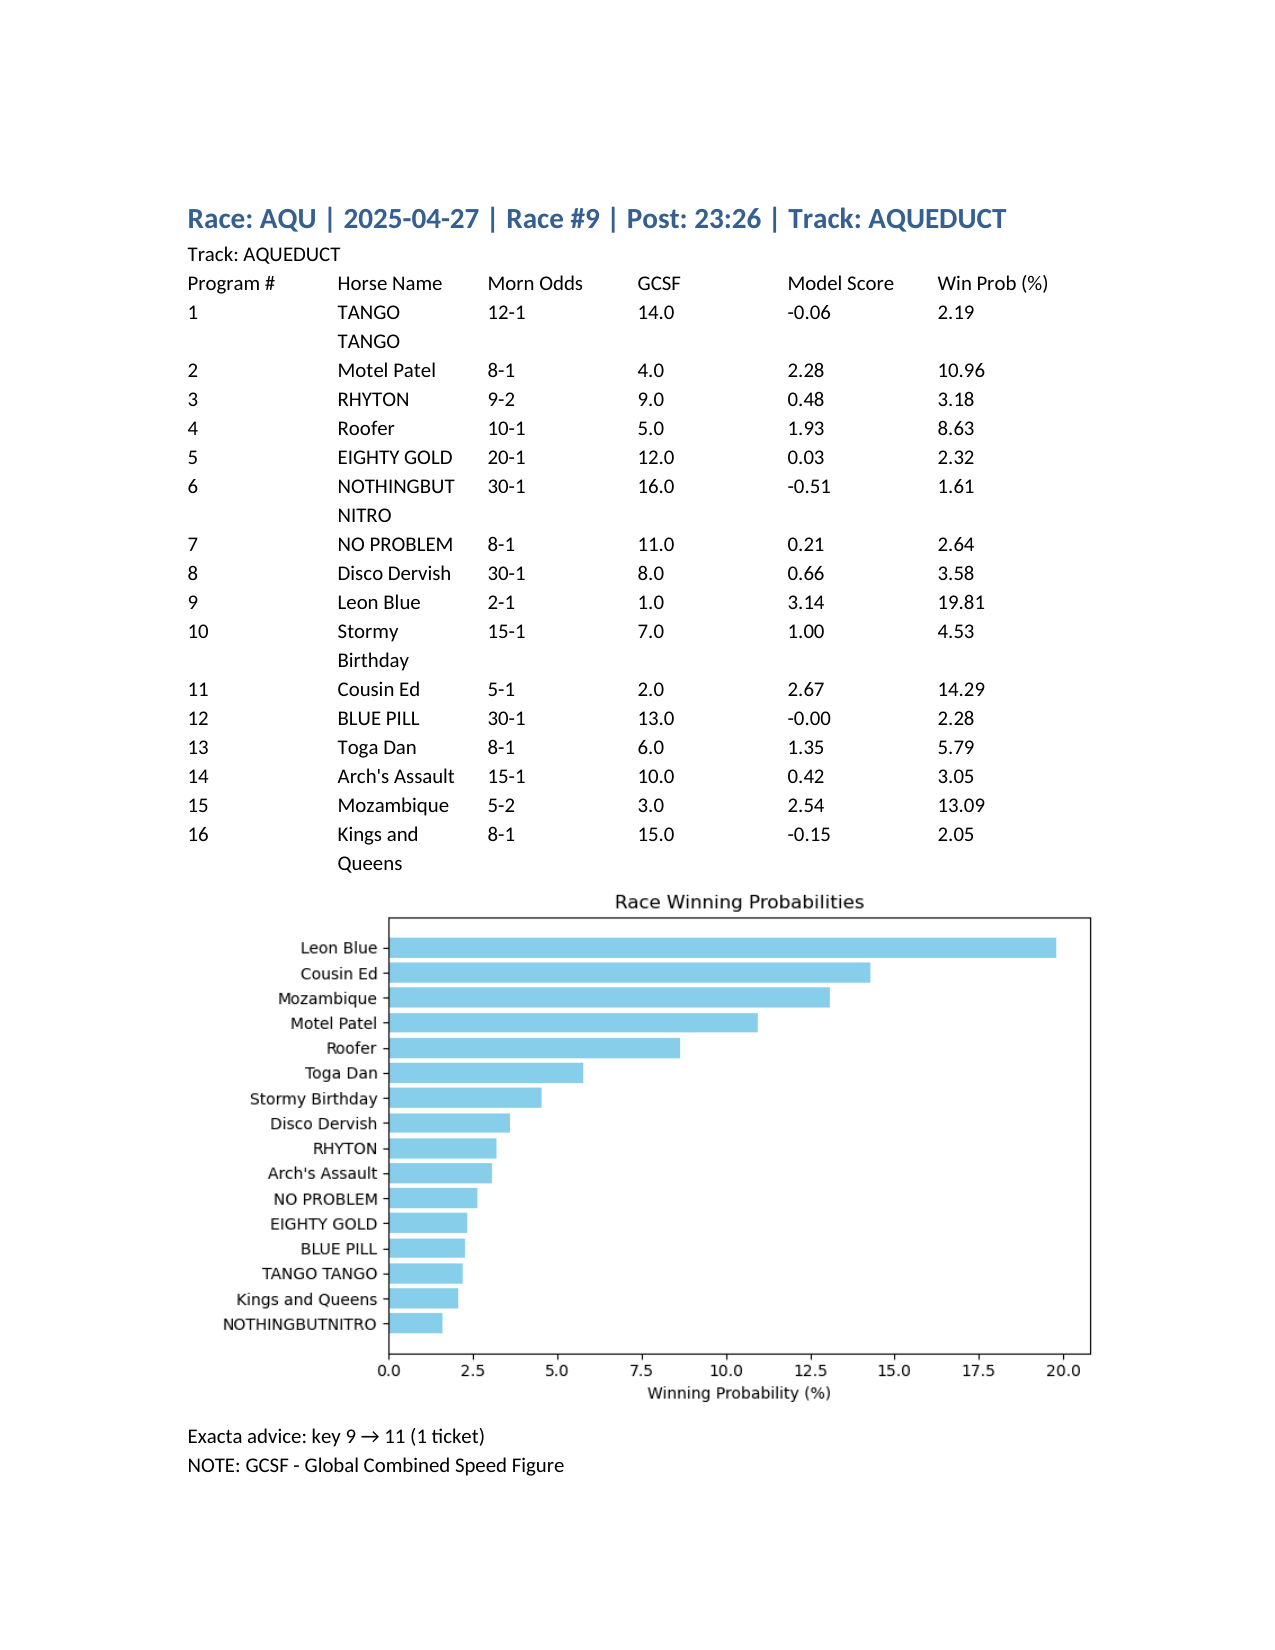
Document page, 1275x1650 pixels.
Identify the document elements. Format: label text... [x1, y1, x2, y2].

text NOTE: GCSF - Global Combined Speed Figure [187, 1452, 1087, 1477]
picture [206, 879, 1107, 1419]
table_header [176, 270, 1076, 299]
text Exacta advice: key 9 → 11 (1 ticket) [187, 1423, 1087, 1448]
subtitle Race: AQU | 2025-04-27 | Race #9 | Post: 23:26 | Track: AQUEDUCT [187, 200, 1087, 236]
text Track: AQUEDUCT [187, 241, 1087, 266]
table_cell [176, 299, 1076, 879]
